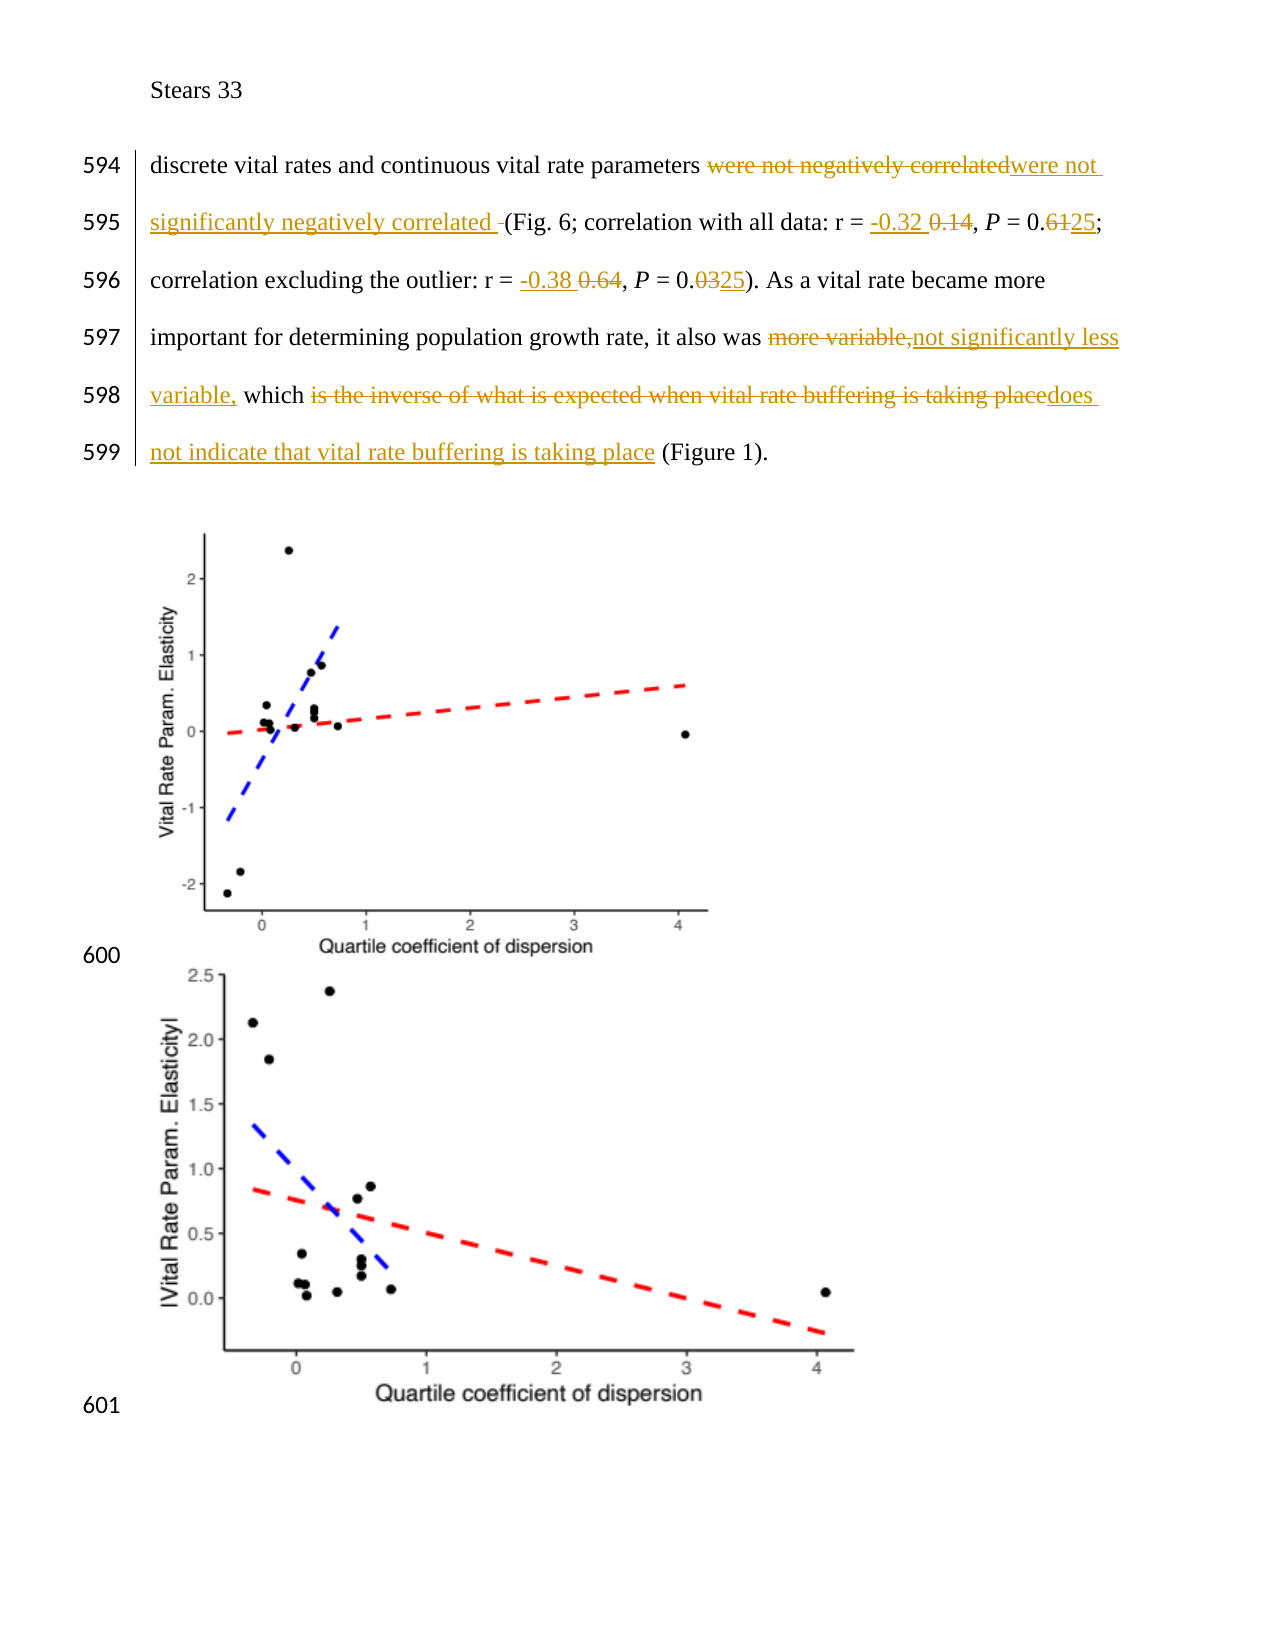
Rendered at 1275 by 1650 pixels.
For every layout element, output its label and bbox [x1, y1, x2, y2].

text [150, 150, 1125, 466]
